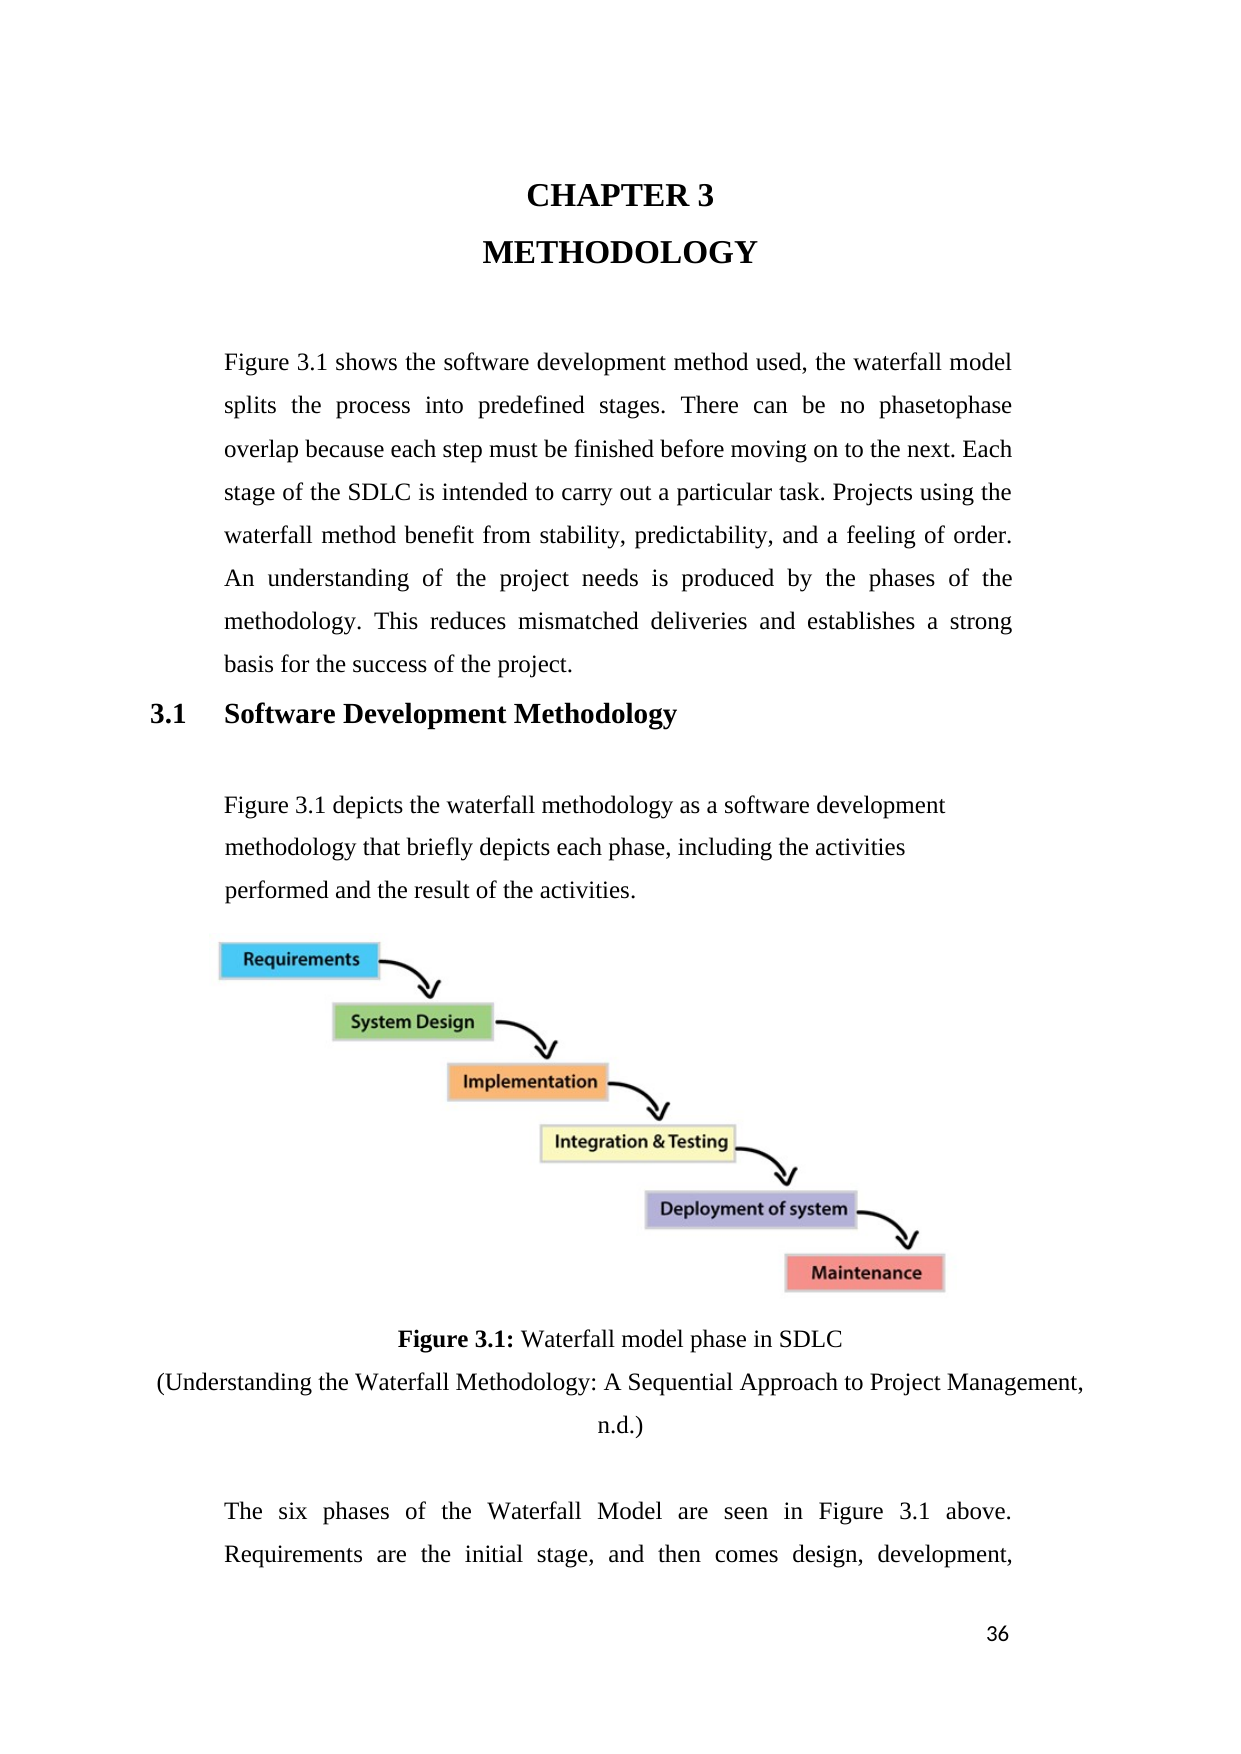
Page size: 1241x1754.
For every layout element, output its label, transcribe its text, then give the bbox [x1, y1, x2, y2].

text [224, 1496, 1013, 1568]
subtitle CHAPTER 3 METHODOLOGY [150, 175, 1090, 271]
picture [209, 933, 977, 1303]
subtitle 3.1 Software Development Methodology [150, 697, 1090, 730]
text Figure 3.1: Waterfall model phase in SDLC [150, 1324, 1090, 1352]
text Figure 3.1 shows the software development method used, the waterfall model splits the process into predefined stages. There can be no phasetophase overlap because each step must be finished before moving on to the next. Each stage of the SDLC is intended to carry out a particular task. Projects using the waterfall method benefit from stability, predictability, and a feeling of order. An understanding of the project needs is produced by the phases of the methodology. This reduces mismatched deliveries and establishes a strong basis for the success of the project. [224, 347, 1013, 678]
text Figure 3.1 depicts the waterfall methodology as a software development methodology that briefly depicts each phase, including the activities performed and the result of the activities. [223, 790, 1013, 904]
text (Understanding the Waterfall Methodology: A Sequential Approach to Project Management, n.d.) [150, 1367, 1090, 1439]
